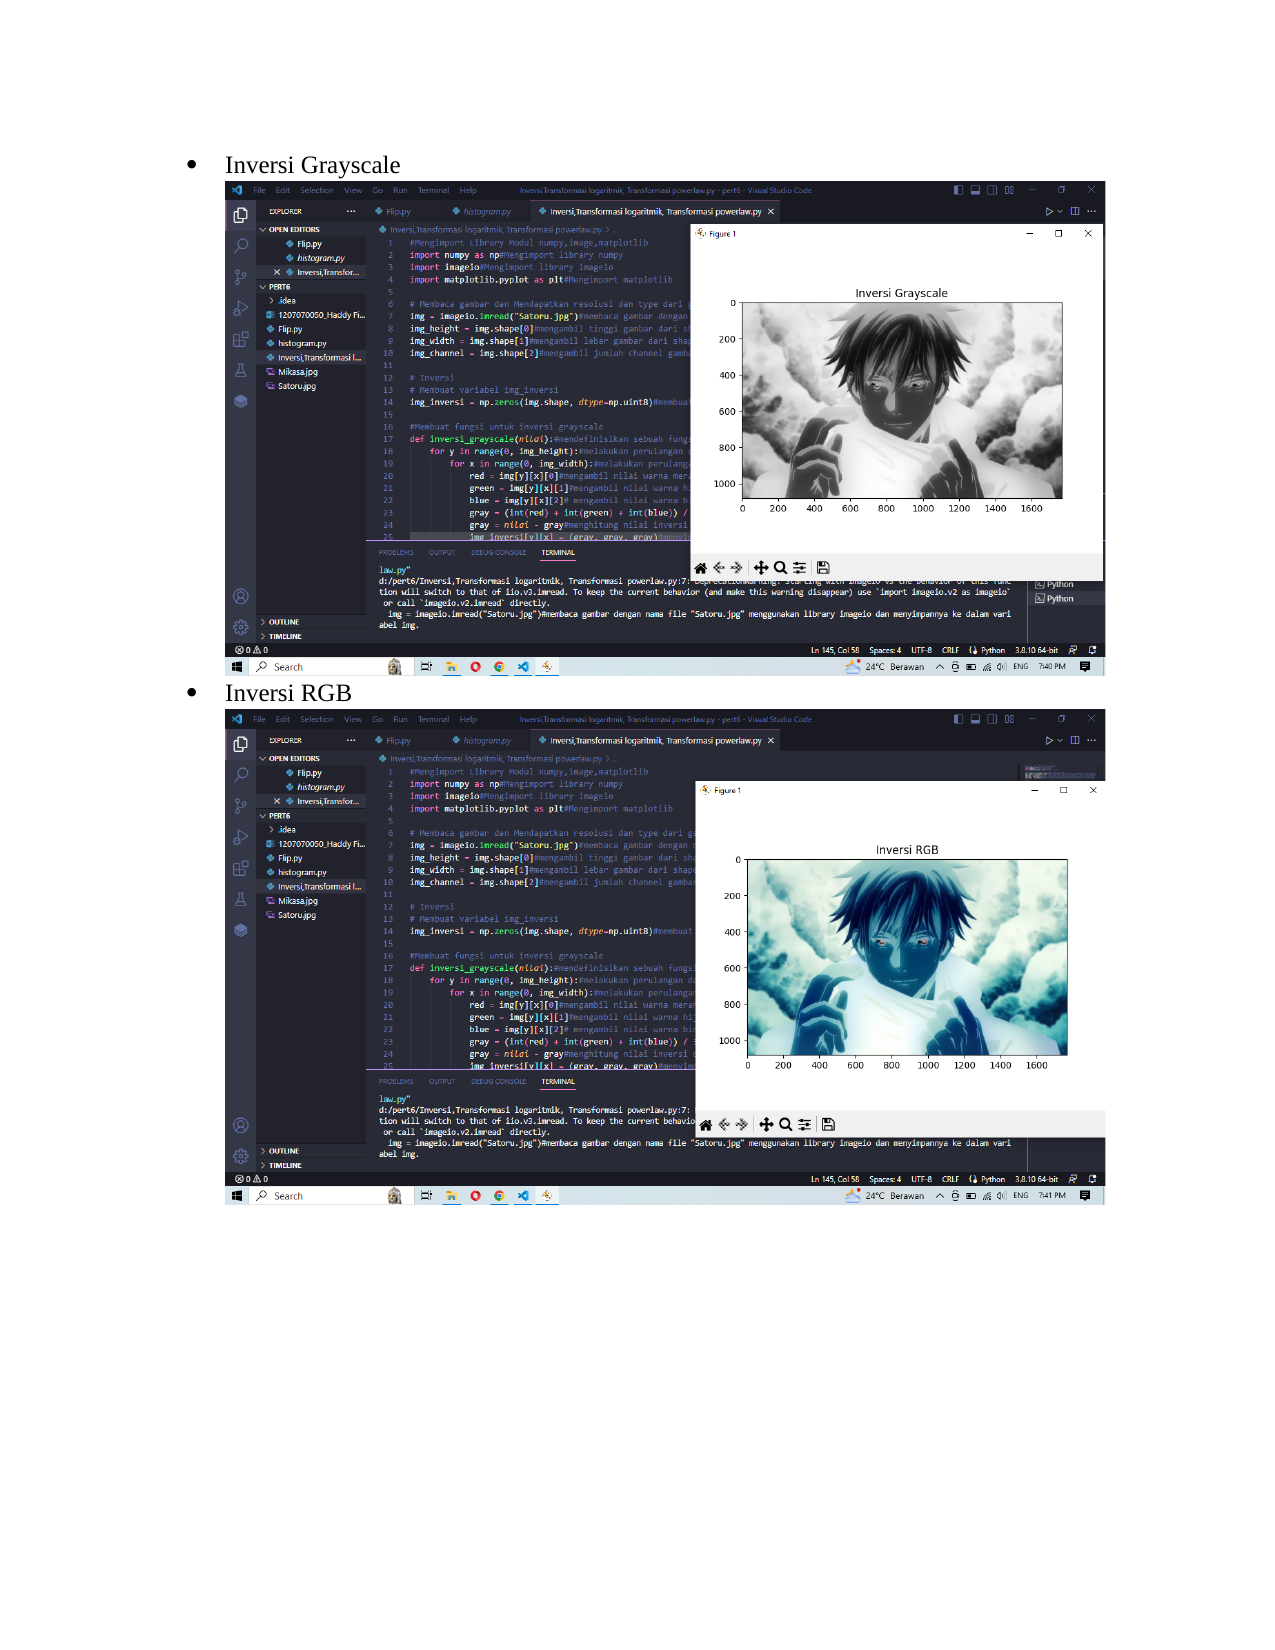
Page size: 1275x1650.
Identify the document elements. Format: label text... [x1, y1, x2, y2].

list Inversi RGB [187, 678, 1125, 707]
picture [225, 709, 1106, 1205]
picture [225, 181, 1106, 676]
list Inversi Grayscale [187, 150, 1125, 179]
